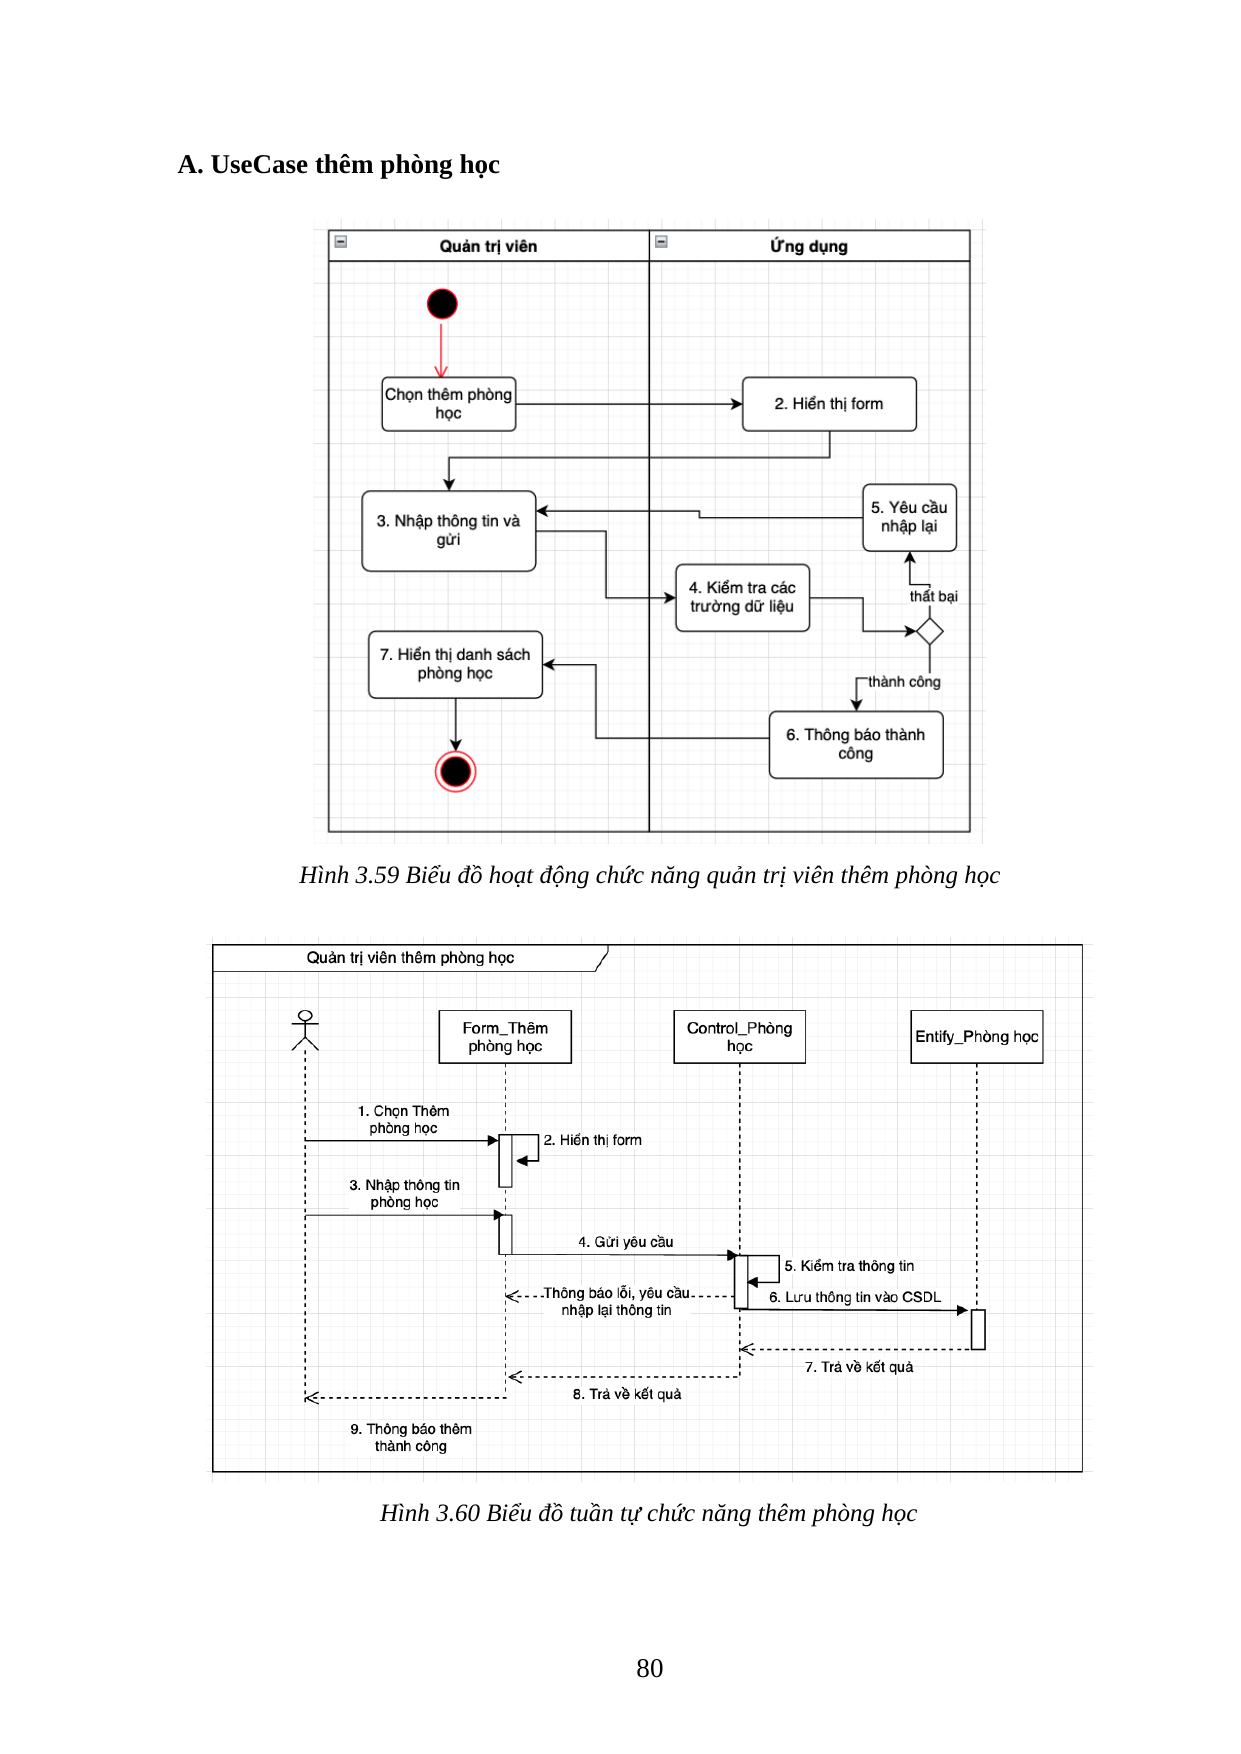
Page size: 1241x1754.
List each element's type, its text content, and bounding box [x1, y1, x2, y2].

picture [313, 219, 986, 844]
picture [206, 937, 1093, 1482]
text A. UseCase thêm phòng học [177, 148, 1122, 179]
